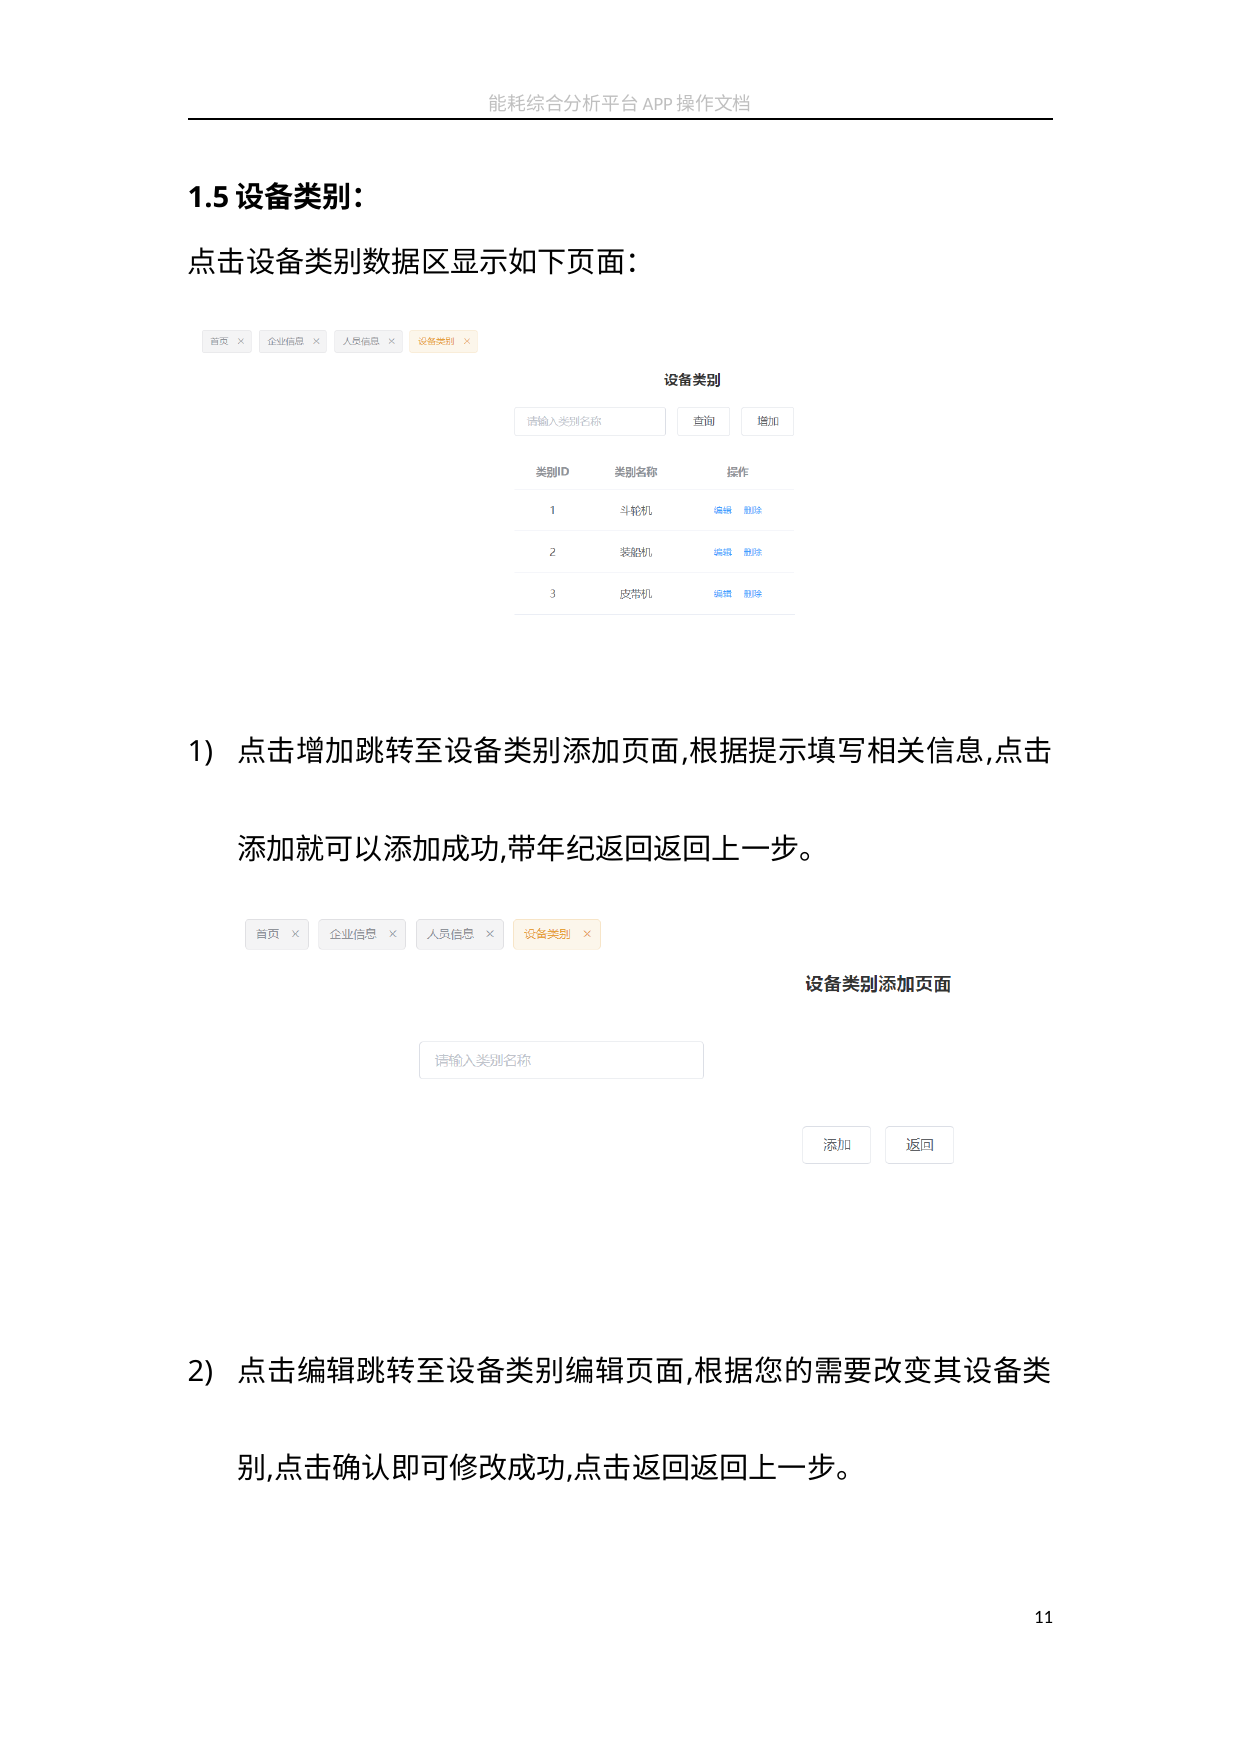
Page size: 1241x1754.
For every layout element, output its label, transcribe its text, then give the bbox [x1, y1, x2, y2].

text 1.5设备类别： [187, 162, 1053, 227]
list 点击编辑跳转至设备类别编辑页面,根据您的需要改变其设备类别,点击确认即可修改成功,点击返回返回上一步。 [187, 1336, 1053, 1498]
picture [187, 313, 1198, 692]
text 点击设备类别数据区显示如下页面： [187, 227, 1053, 292]
picture [225, 900, 1241, 1310]
list 点击增加跳转至设备类别添加页面,根据提示填写相关信息,点击添加就可以添加成功,带年纪返回返回上一步。 [187, 716, 1053, 879]
